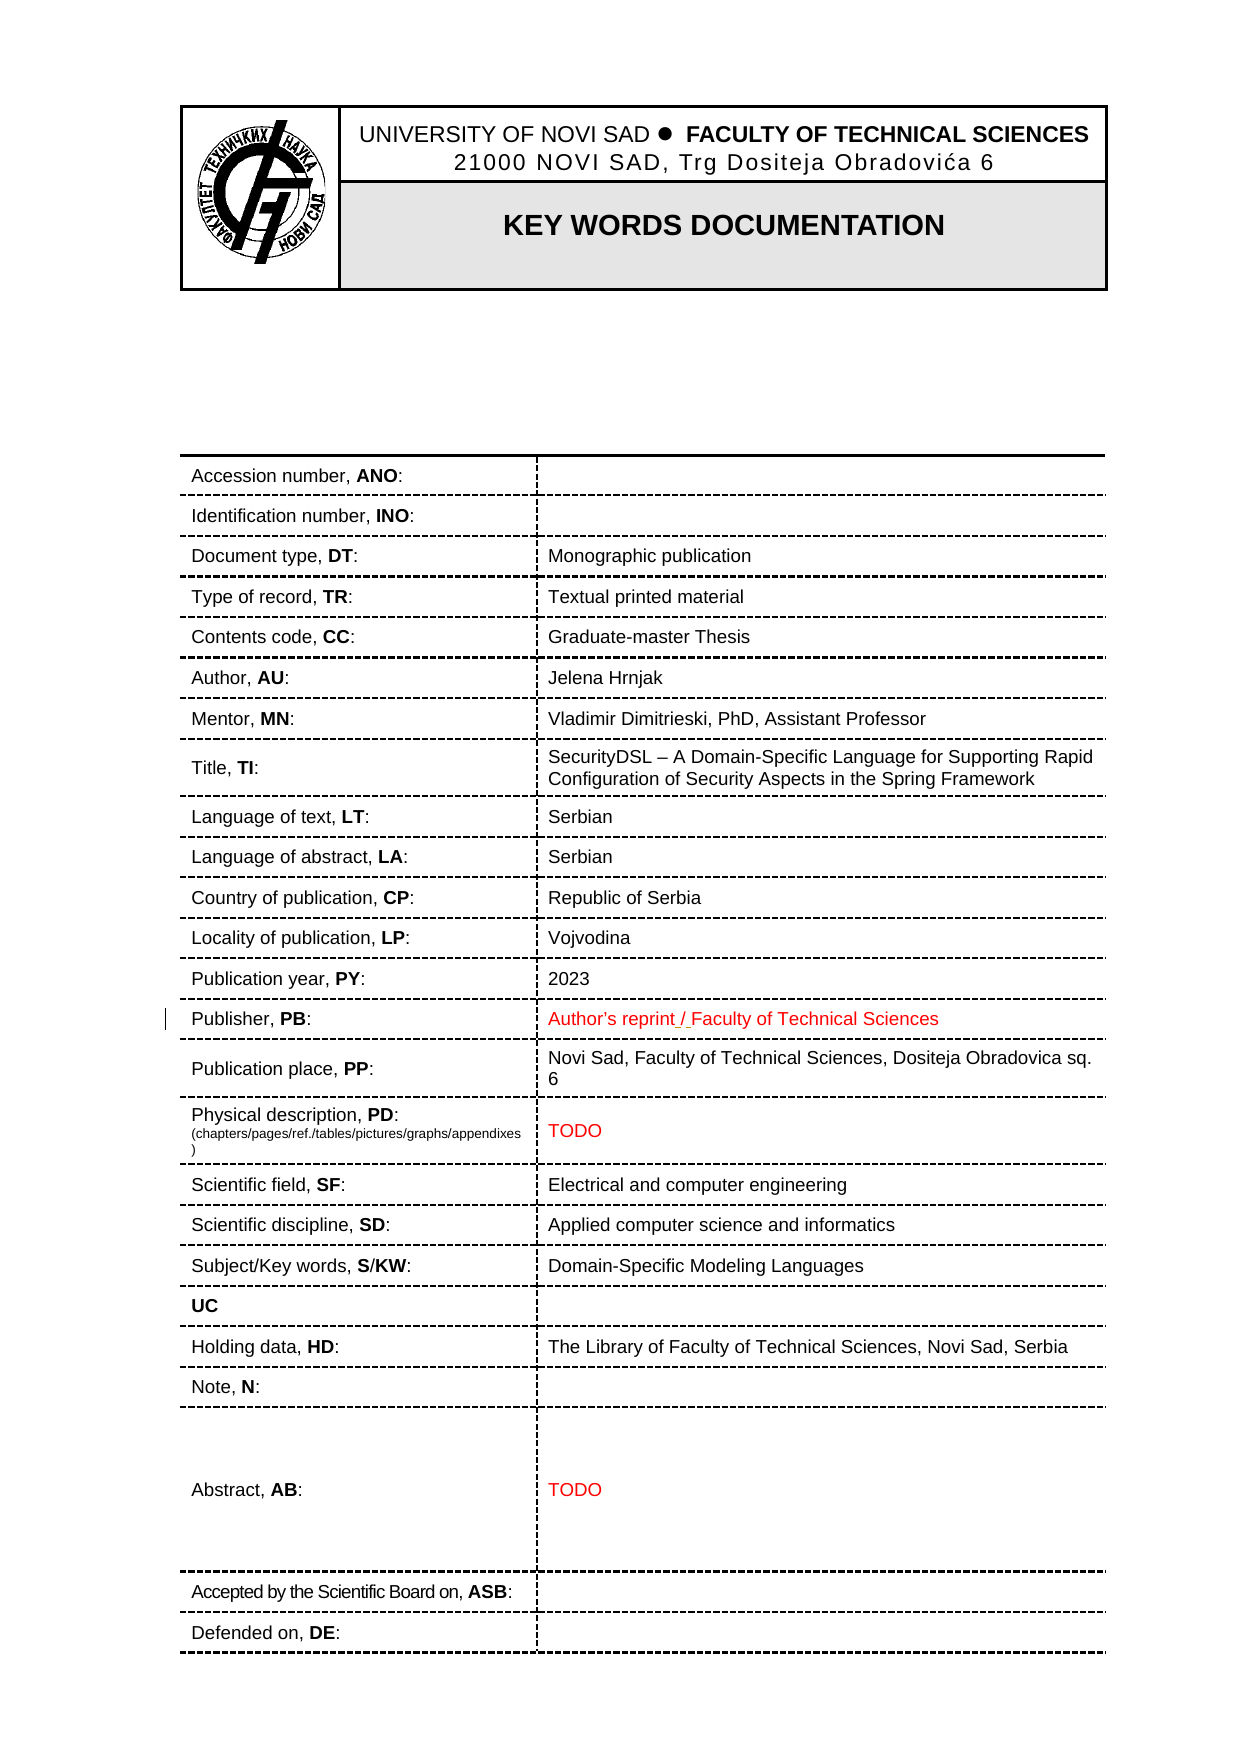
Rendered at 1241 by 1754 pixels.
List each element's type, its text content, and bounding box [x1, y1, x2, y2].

table_cell Physical description, PD: (chapters/pages/ref./tables/pictures/graphs/appendixes) [180, 1096, 537, 1163]
table_cell Document type, DT: [180, 535, 537, 575]
table_cell Type of record, TR: [180, 575, 537, 616]
table_cell [537, 1366, 1105, 1406]
table_cell Graduate-master Thesis [537, 616, 1105, 656]
table_cell Serbian [537, 836, 1105, 876]
table_cell Vojvodina [537, 917, 1105, 957]
table_cell Defended on, DE: [180, 1611, 537, 1651]
table_cell Identification number, INO: [180, 494, 537, 535]
table_header Accession number, ANO: [180, 457, 537, 494]
table_cell Author, AU: [180, 656, 537, 697]
table_cell Subject/Key words, S/KW: [180, 1244, 537, 1285]
table_cell Author’s reprint/Faculty of Technical Sciences [537, 998, 1105, 1038]
table_cell Vladimir Dimitrieski, PhD, Assistant Professor [537, 697, 1105, 737]
table_header [537, 457, 1105, 494]
table_cell Jelena Hrnjak [537, 656, 1105, 697]
table_cell Holding data, HD: [180, 1325, 537, 1366]
table_cell Scientific field, SF: [180, 1163, 537, 1204]
table_cell [537, 1611, 1105, 1651]
table_cell Publication year, PY: [180, 957, 537, 998]
table_cell The Library of Faculty of Technical Sciences, Novi Sad, Serbia [537, 1325, 1105, 1366]
table_cell 2023 [537, 957, 1105, 998]
table_cell Electrical and computer engineering [537, 1163, 1105, 1204]
table_cell Locality of publication, LP: [180, 917, 537, 957]
table_cell SecurityDSL – A Domain-Specific Language for Supporting Rapid Configuration of Security Aspects in the Spring Framework [537, 738, 1105, 795]
table_cell Title, TI: [180, 738, 537, 795]
table_cell Publication place, PP: [180, 1038, 537, 1096]
table_cell Scientific discipline, SD: [180, 1204, 537, 1244]
table_cell Novi Sad, Faculty of Technical Sciences, Dositeja Obradovica sq. 6 [537, 1038, 1105, 1096]
table_cell Publisher, PB: [180, 998, 537, 1038]
table_cell Note, N: [180, 1366, 537, 1406]
table_cell Mentor, MN: [180, 697, 537, 737]
table_cell Accepted by the Scientific Board on, ASB: [180, 1570, 537, 1611]
table_cell Contents code, CC: [180, 616, 537, 656]
table_cell TODO [537, 1096, 1105, 1163]
table_cell Country of publication, CP: [180, 876, 537, 917]
table_cell TODO [537, 1406, 1105, 1570]
table_cell Applied computer science and informatics [537, 1204, 1105, 1244]
table_cell Textual printed material [537, 575, 1105, 616]
table_cell [537, 1570, 1105, 1611]
table_cell Serbian [537, 795, 1105, 836]
table_cell Language of abstract, LA: [180, 836, 537, 876]
table_cell Abstract, AB: [180, 1406, 537, 1570]
table_cell UC [180, 1285, 537, 1325]
table_cell Language of text, LT: [180, 795, 537, 836]
table_cell Republic of Serbia [537, 876, 1105, 917]
picture [197, 120, 326, 264]
table_cell Domain-Specific Modeling Languages [537, 1244, 1105, 1285]
table_cell [537, 1285, 1105, 1325]
table_cell [537, 494, 1105, 535]
table_cell Monographic publication [537, 535, 1105, 575]
